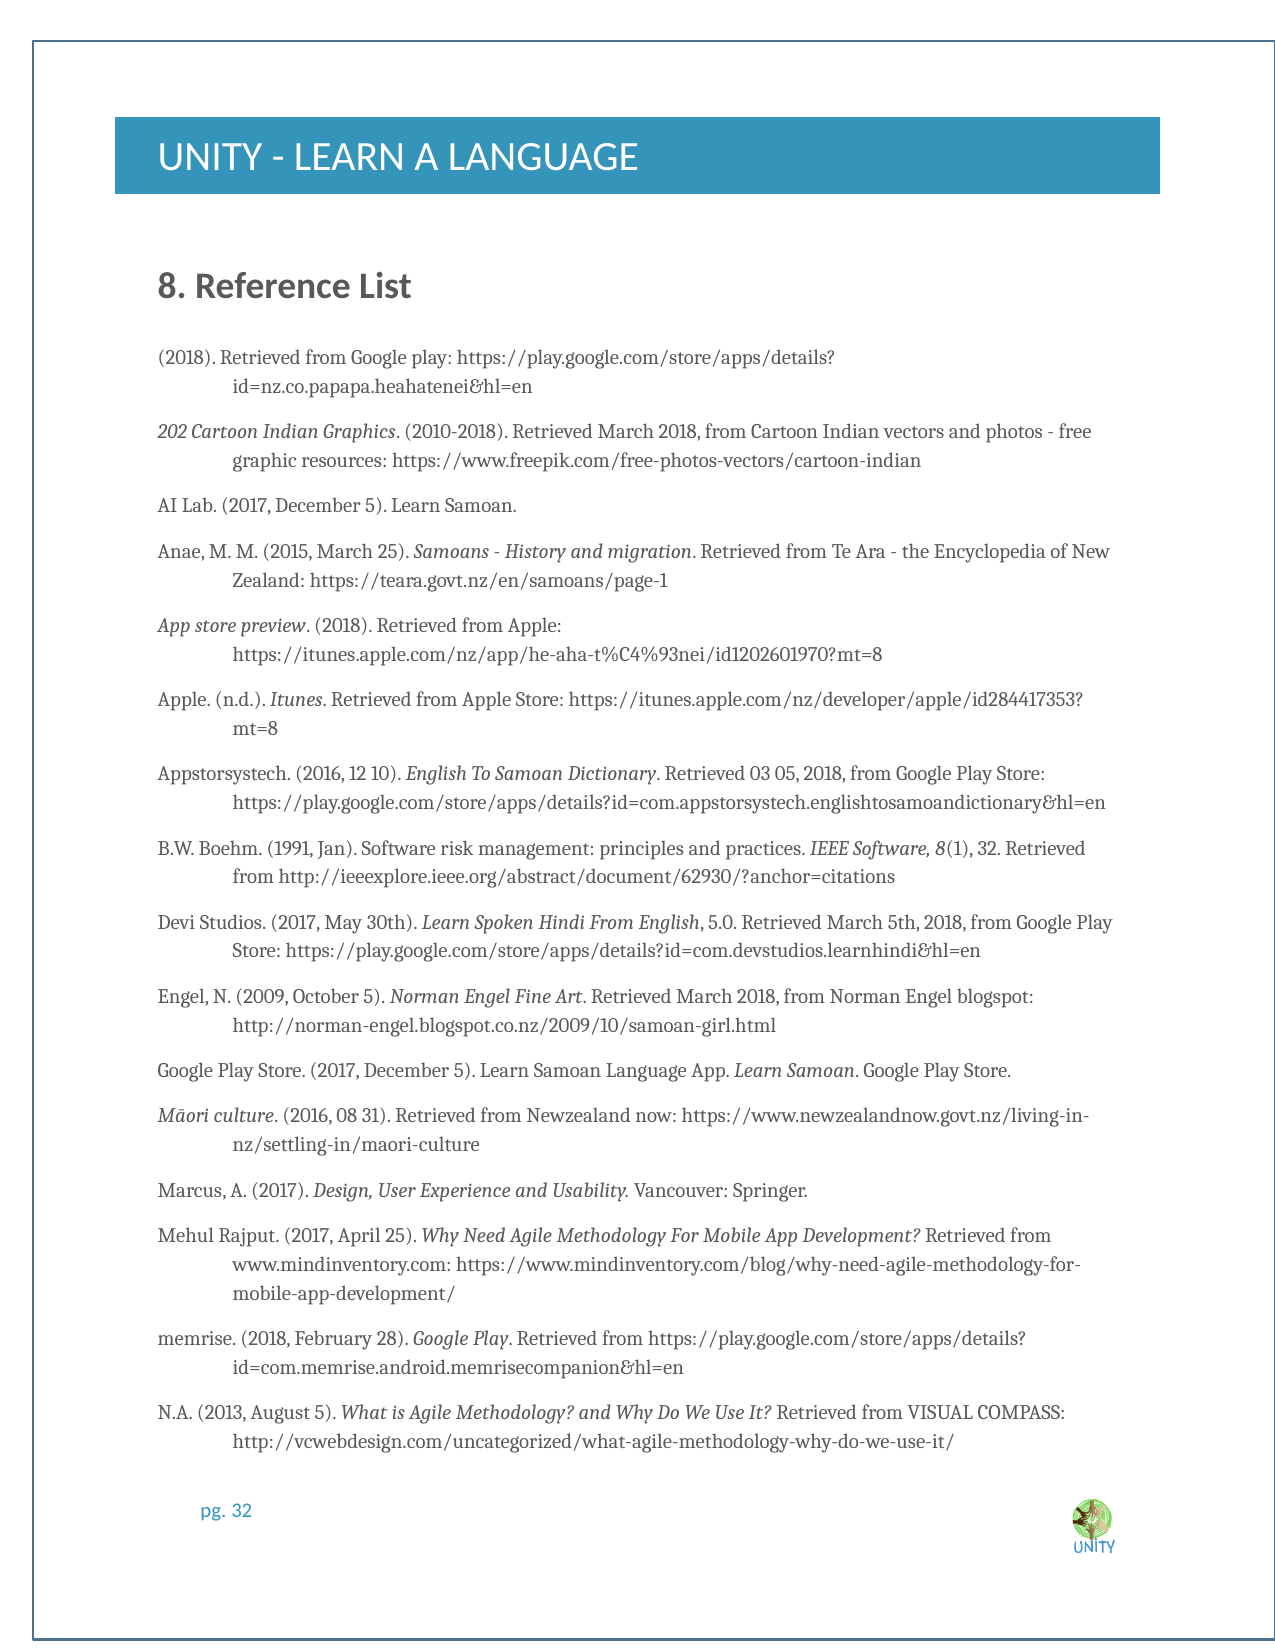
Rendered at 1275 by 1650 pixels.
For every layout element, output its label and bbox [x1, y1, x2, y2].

picture [1067, 1492, 1116, 1558]
